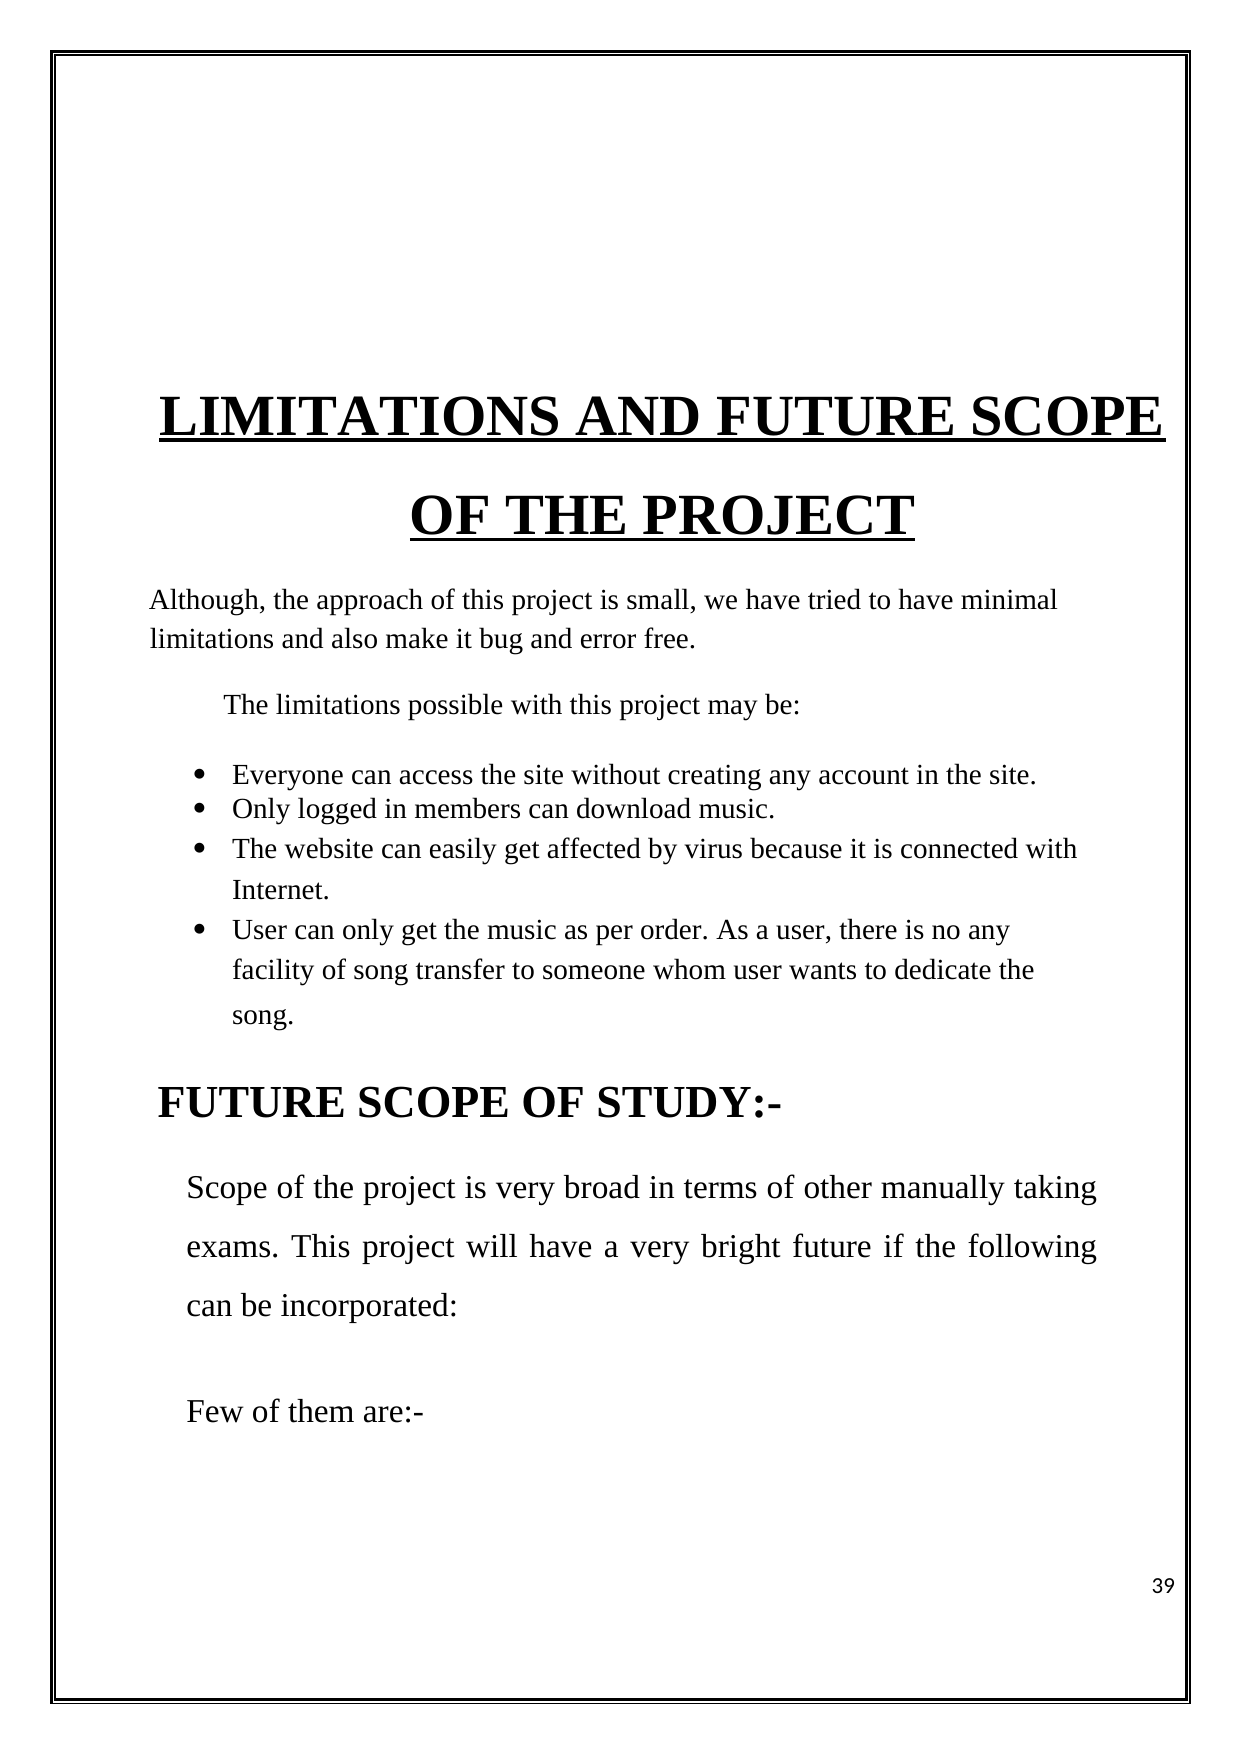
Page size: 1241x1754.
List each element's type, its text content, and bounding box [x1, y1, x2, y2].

text LIMITATIONS AND FUTURE SCOPE [150, 380, 1174, 447]
list The website can easily get affected by virus because it is connected with Internet. [194, 831, 1176, 905]
text Few of them are:- [186, 1391, 1176, 1429]
text FUTURE SCOPE OF STUDY:- [150, 1074, 1174, 1127]
list Everyone can access the site without creating any account in the site. [194, 757, 1174, 791]
text The limitations possible with this project may be: [150, 687, 1174, 720]
text OF THE PROJECT [148, 480, 1176, 547]
list Only logged in members can download music. [194, 791, 1176, 825]
text Scope of the project is very broad in terms of other manually taking exams. This project will have a very bright future if the following can be incorporated: [186, 1167, 1099, 1324]
text Although, the approach of this project is small, we have tried to have minimal limitations and also make it bug and error free. [148, 585, 1176, 656]
list User can only get the music as per order. As a user, there is no any facility of song transfer to someone whom user wants to dedicate the song. [194, 912, 1097, 1032]
